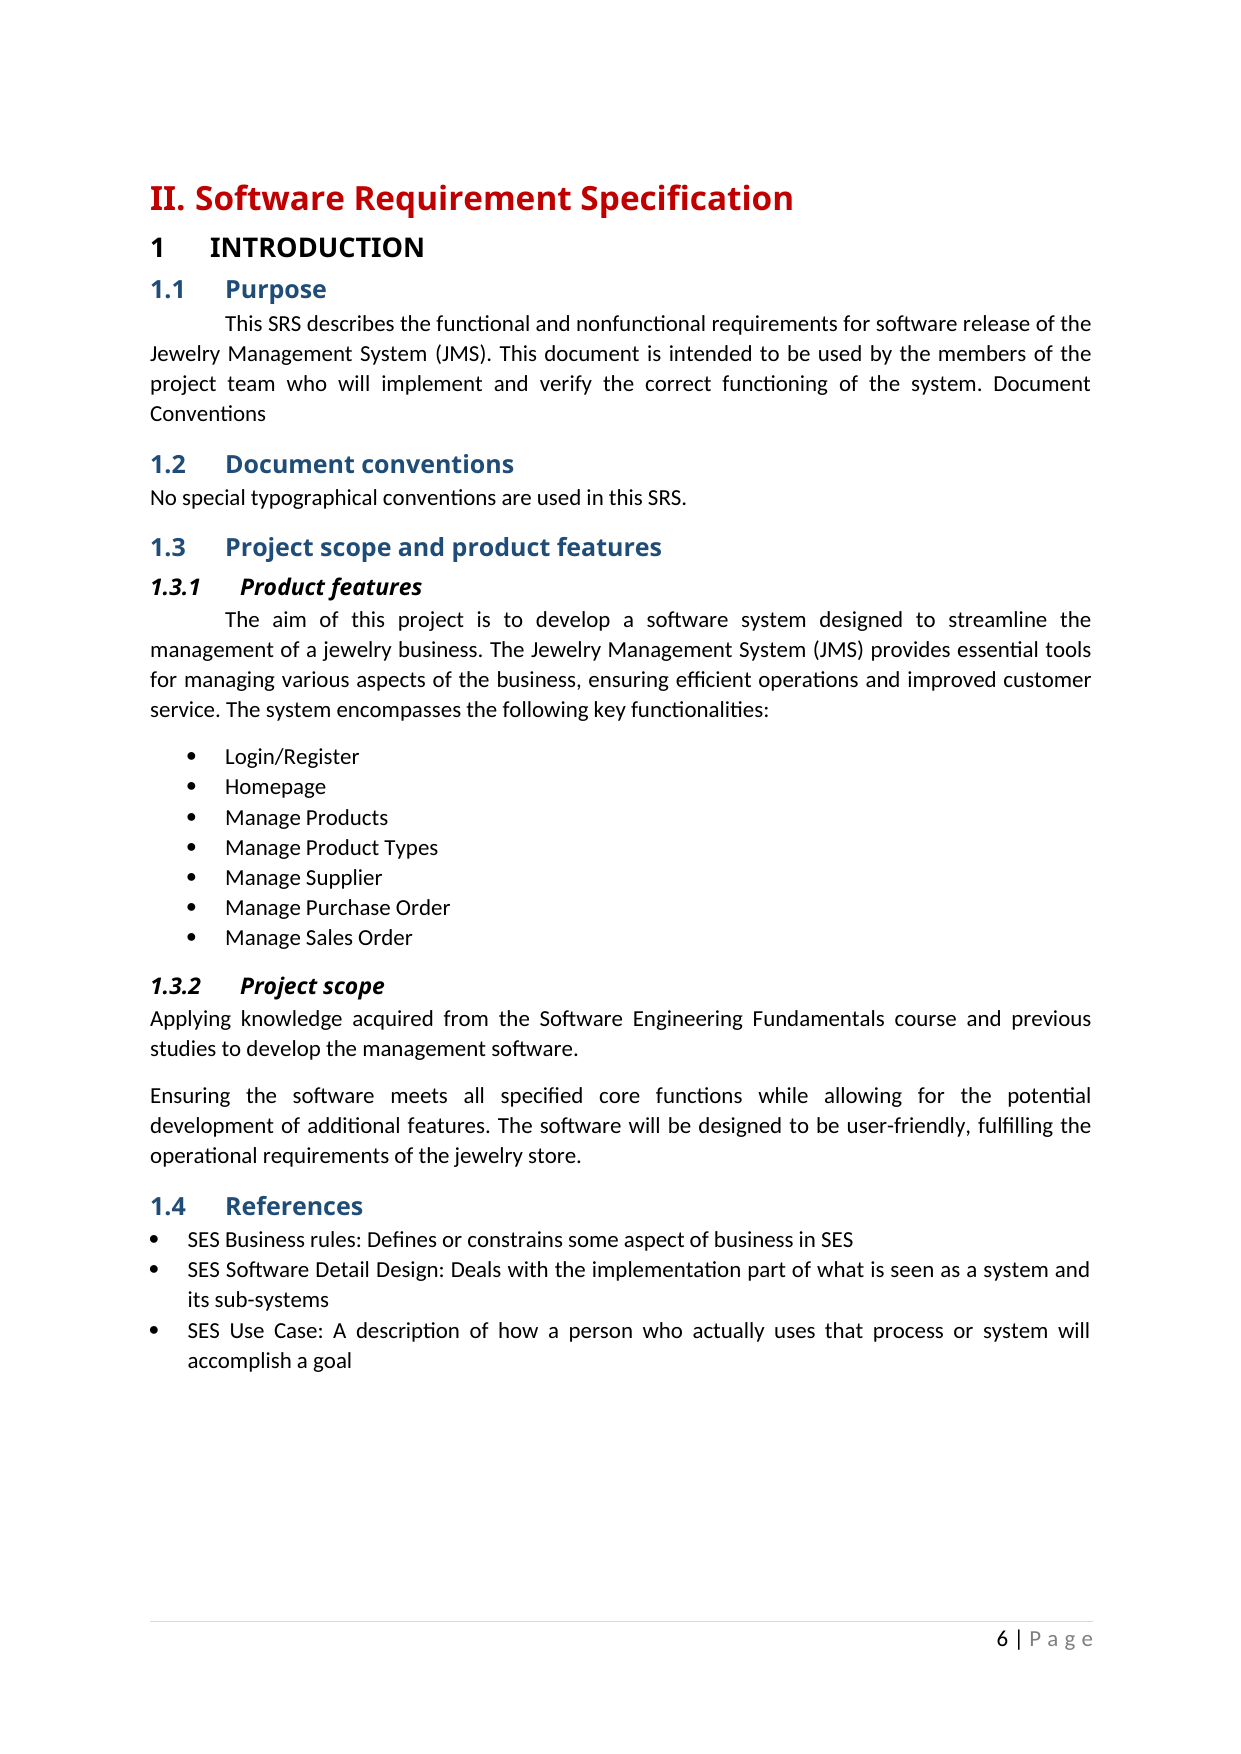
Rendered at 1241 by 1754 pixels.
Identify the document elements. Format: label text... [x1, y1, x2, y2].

list Manage Purchase Order [187, 893, 1093, 921]
list Manage Sales Order [187, 923, 1093, 951]
subtitle Product features [150, 571, 1093, 602]
subtitle Document conventions [150, 446, 1093, 480]
list Homepage [187, 772, 1093, 800]
text This SRS describes the functional and nonfunctional requirements for software release of the Jewelry Management System (JMS). This document is intended to be used by the members of the project team who will implement and verify the correct functioning of the system. Document Conventions [150, 309, 1093, 427]
subtitle Software Requirement Specification [150, 175, 1093, 220]
subtitle INTRODUCTION [150, 228, 1093, 265]
subtitle Project scope and product features [150, 530, 1093, 564]
text No special typographical conventions are used in this SRS. [150, 483, 1093, 511]
subtitle References [150, 1188, 1093, 1222]
text The aim of this project is to develop a software system designed to streamline the management of a jewelry business. The Jewelry Management System (JMS) provides essential tools for managing various aspects of the business, ensuring efficient operations and improved customer service. The system encompasses the following key functionalities: [150, 605, 1093, 723]
list Manage Supplier [187, 863, 1093, 891]
text Ensuring the software meets all specified core functions while allowing for the potential development of additional features. The software will be designed to be user-friendly, fulfilling the operational requirements of the jewelry store. [150, 1081, 1093, 1169]
list Login/Register [187, 742, 1093, 770]
list SES Software Detail Design: Deals with the implementation part of what is seen as a system and its sub-systems [150, 1255, 1093, 1314]
subtitle Project scope [150, 970, 1093, 1002]
list SES Business rules: Defines or constrains some aspect of business in SES [150, 1225, 1093, 1253]
list SES Use Case: A description of how a person who actually uses that process or system will accomplish a goal [150, 1316, 1093, 1374]
subtitle Purpose [150, 272, 1093, 306]
list Manage Products [187, 803, 1093, 831]
text Applying knowledge acquired from the Software Engineering Fundamentals course and previous studies to develop the management software. [150, 1004, 1093, 1062]
list Manage Product Types [187, 833, 1093, 861]
